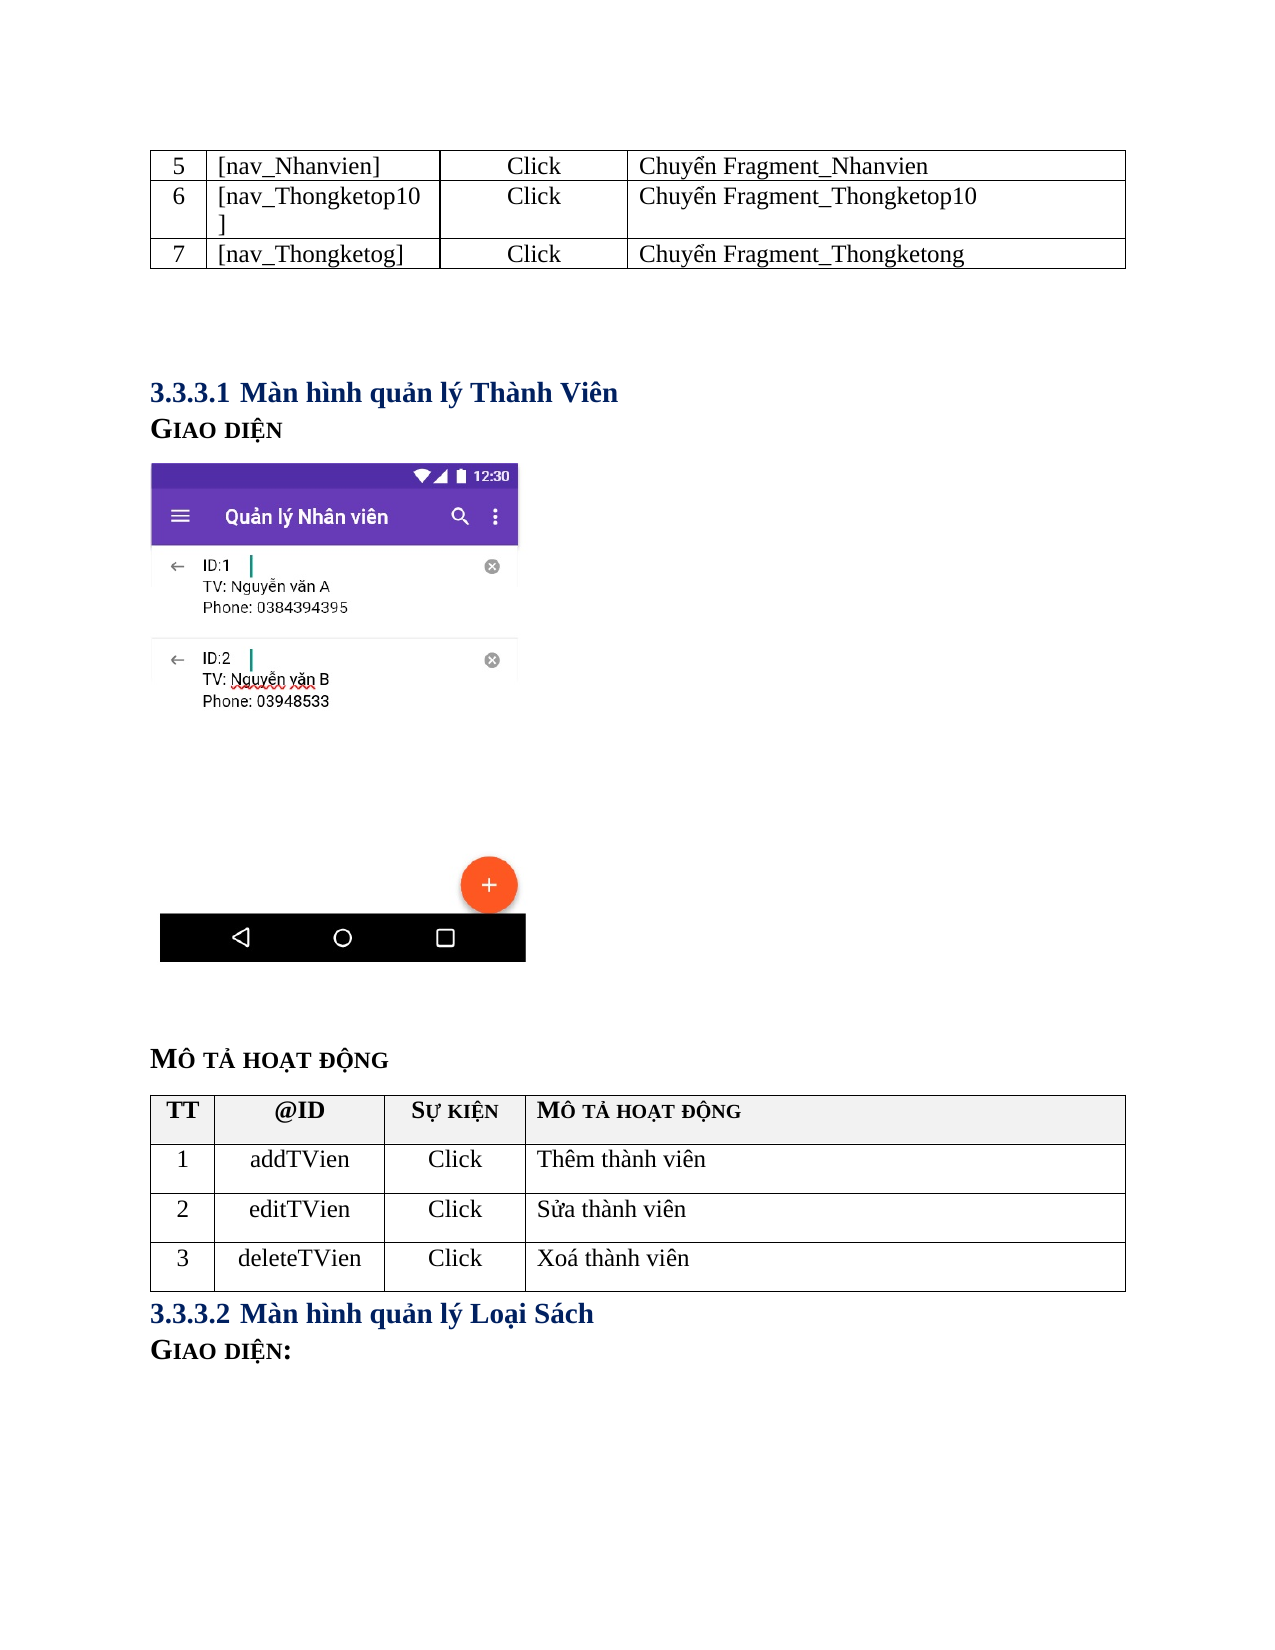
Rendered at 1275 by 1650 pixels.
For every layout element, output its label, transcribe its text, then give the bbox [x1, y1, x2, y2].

table_cell [nav_Thongketop10] [207, 181, 439, 238]
table_cell Click [385, 1194, 525, 1242]
table_header Sự kiện [385, 1096, 525, 1143]
table_cell Chuyển Fragment_Thongketong [628, 239, 1125, 268]
table_cell 2 [151, 1194, 214, 1242]
table_cell deleteTVien [215, 1243, 384, 1291]
text Giao diện: [150, 1332, 1125, 1366]
table_cell 7 [151, 239, 206, 268]
table_cell Sửa thành viên [526, 1194, 1125, 1242]
table_cell editTVien [215, 1194, 384, 1242]
table_cell Thêm thành viên [526, 1145, 1125, 1193]
table_cell [nav_Thongketog] [207, 239, 439, 268]
table_cell Click [441, 181, 627, 238]
subtitle Màn hình quản lý Thành Viên [150, 375, 1125, 408]
subtitle Màn hình quản lý Loại Sách [150, 1296, 1125, 1329]
table_cell Click [441, 239, 627, 268]
table_cell Click [441, 151, 627, 180]
table_cell Chuyển Fragment_Thongketop10 [628, 181, 1125, 238]
table_cell addTVien [215, 1145, 384, 1193]
table_header Mô tả hoạt động [526, 1096, 1125, 1143]
table_cell 1 [151, 1145, 214, 1193]
table_cell 3 [151, 1243, 214, 1291]
table_cell Click [385, 1243, 525, 1291]
table_header @ID [215, 1096, 384, 1143]
picture [150, 463, 528, 970]
table_cell Chuyển Fragment_Nhanvien [628, 151, 1125, 180]
table_header TT [151, 1096, 214, 1143]
text Mô tả hoạt động [150, 1042, 1125, 1075]
table_cell Click [385, 1145, 525, 1193]
text Giao diện [150, 411, 1125, 444]
table_cell [nav_Nhanvien] [207, 151, 439, 180]
table_cell 6 [151, 181, 206, 238]
table_cell 5 [151, 151, 206, 180]
table_cell Xoá thành viên [526, 1243, 1125, 1291]
